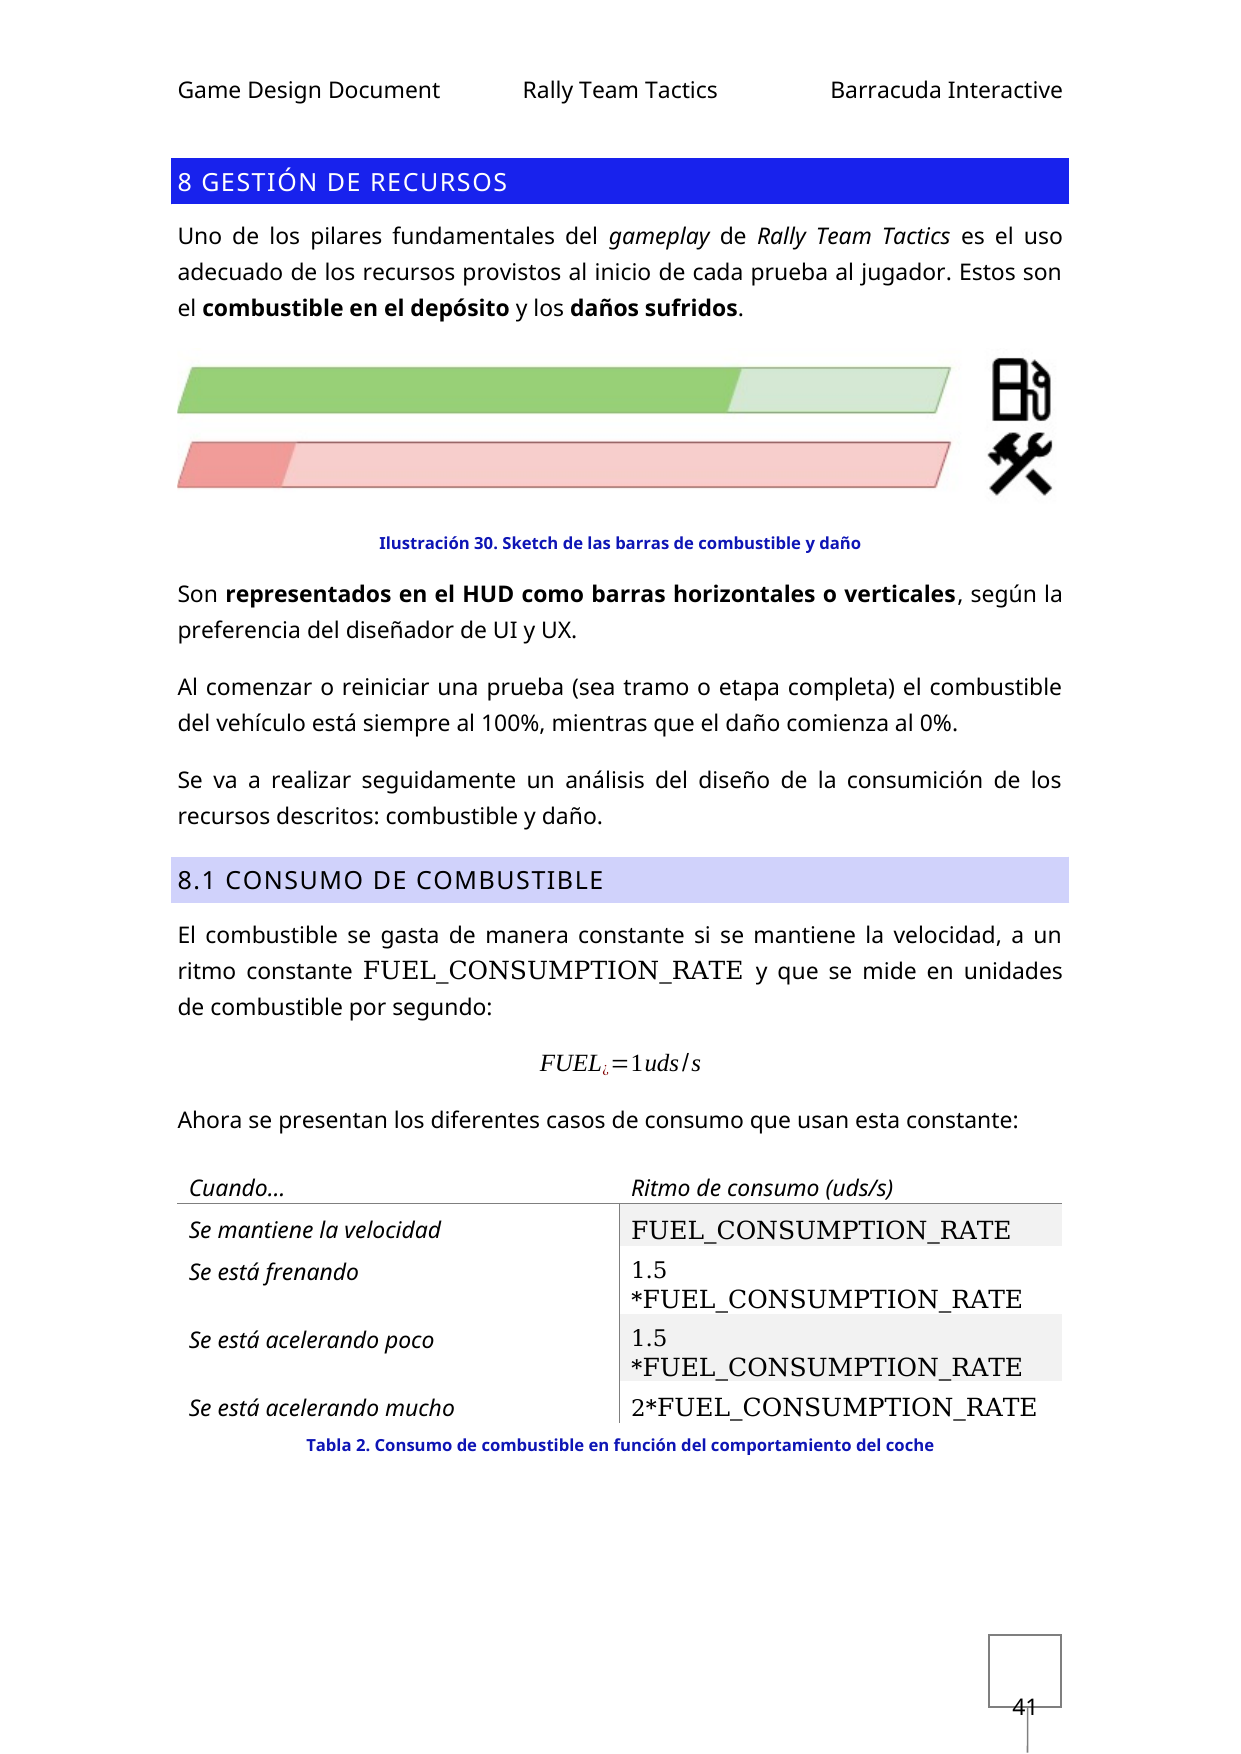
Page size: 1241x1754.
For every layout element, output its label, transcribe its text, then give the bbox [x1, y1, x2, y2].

table_cell Se está frenando [177, 1246, 619, 1313]
text El combustible se gasta de manera constante si se mantiene la velocidad, a un ritmo constante FUEL_CONSUMPTION_RATE y que se mide en unidades de combustible por segundo: [177, 919, 1063, 1022]
table_cell 1.5*FUEL_CONSUMPTION_RATE [620, 1314, 1062, 1381]
text Se va a realizar seguidamente un análisis del diseño de la consumición de los recursos descritos: combustible y daño. [177, 764, 1063, 831]
table_cell Se mantiene la velocidad [177, 1204, 619, 1246]
text Uno de los pilares fundamentales del gameplay de Rally Team Tactics es el uso adecuado de los recursos provistos al inicio de cada prueba al jugador. Estos son el combustible en el depósito y los daños sufridos. [177, 220, 1063, 323]
table_cell Se está acelerando mucho [177, 1381, 619, 1423]
table_cell Se está acelerando poco [177, 1314, 619, 1381]
subtitle 8.1 Consumo de combustible [177, 863, 1063, 897]
picture [177, 348, 1063, 506]
table_cell 1.5*FUEL_CONSUMPTION_RATE [620, 1246, 1062, 1313]
text Son representados en el HUD como barras horizontales o verticales, según la preferencia del diseñador de UI y UX. [177, 578, 1063, 646]
text Al comenzar o reiniciar una prueba (sea tramo o etapa completa) el combustible del vehículo está siempre al 100%, mientras que el daño comienza al 0%. [177, 671, 1063, 738]
table_cell 2*FUEL_CONSUMPTION_RATE [620, 1381, 1062, 1423]
table_cell FUEL_CONSUMPTION_RATE [620, 1204, 1062, 1246]
table_header Cuando… [177, 1161, 619, 1203]
text Ahora se presentan los diferentes casos de consumo que usan esta constante: [177, 1104, 1063, 1136]
subtitle 8 Gestión de recursos [177, 164, 1063, 198]
table_header Ritmo de consumo (uds/s) [620, 1161, 1062, 1203]
